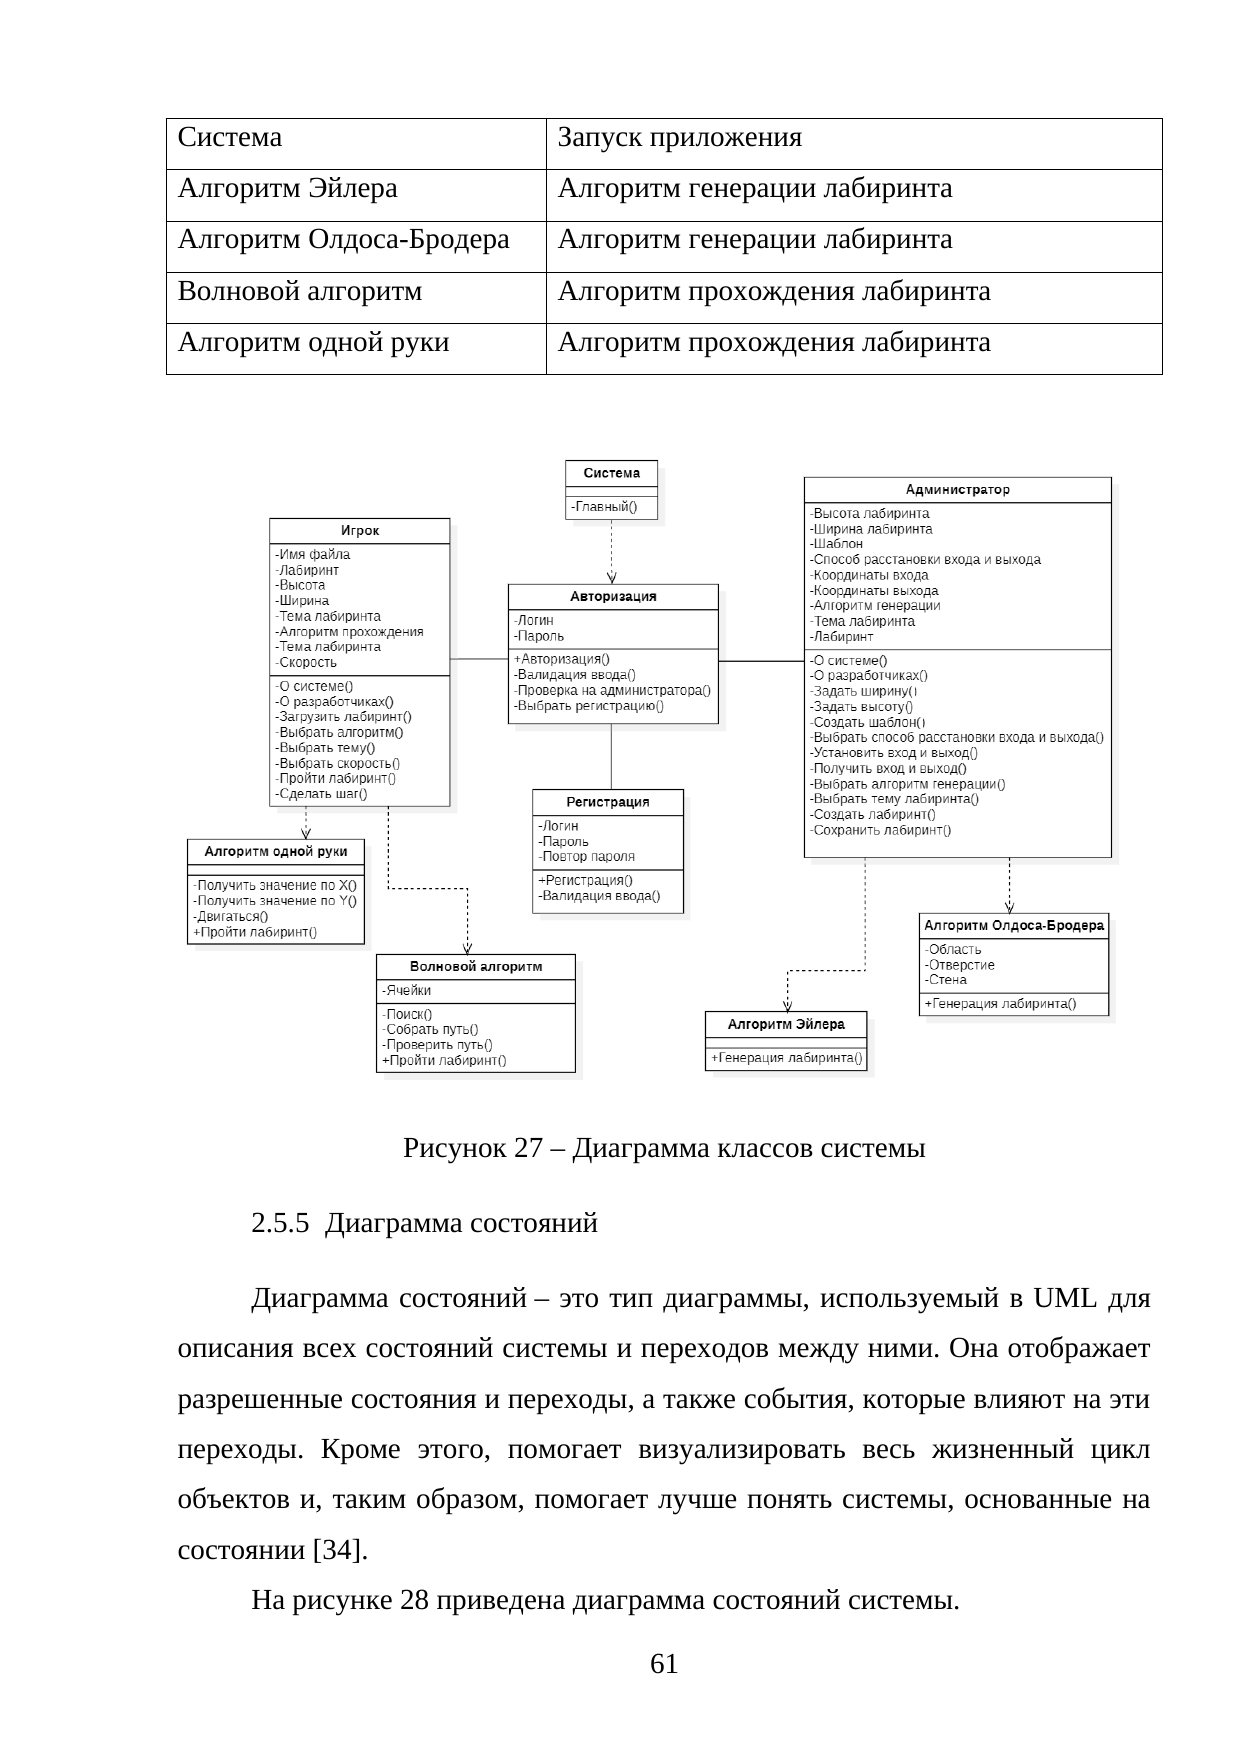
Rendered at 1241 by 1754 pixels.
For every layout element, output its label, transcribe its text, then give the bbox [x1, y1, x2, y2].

table_cell Алгоритм генерации лабиринта [547, 222, 1162, 272]
picture [177, 450, 1152, 1113]
table_cell Алгоритм Эйлера [167, 170, 546, 221]
table_cell Система [167, 119, 546, 169]
table_cell Запуск приложения [547, 119, 1162, 169]
text Диаграмма состояний – это тип диаграммы, используемый в UML для описания всех состояний системы и переходов между ними. Она отображает разрешенные состояния и переходы, а также события, которые влияют на эти переходы. Кроме этого, помогает визуализировать весь жизненный цикл объектов и, таким образом, помогает лучше понять системы, основанные на состоянии [34]. [177, 1280, 1152, 1565]
table_cell Алгоритм Олдоса-Бродера [167, 222, 546, 272]
text Диаграмма состояний [251, 1205, 1152, 1238]
table_cell Алгоритм прохождения лабиринта [547, 273, 1162, 323]
text На рисунке 28 приведена диаграмма состояний системы. [177, 1582, 1152, 1616]
table_cell Алгоритм генерации лабиринта [547, 170, 1162, 221]
table_cell Алгоритм прохождения лабиринта [547, 324, 1162, 374]
table_cell Алгоритм одной руки [167, 324, 546, 374]
table_cell Волновой алгоритм [167, 273, 546, 323]
